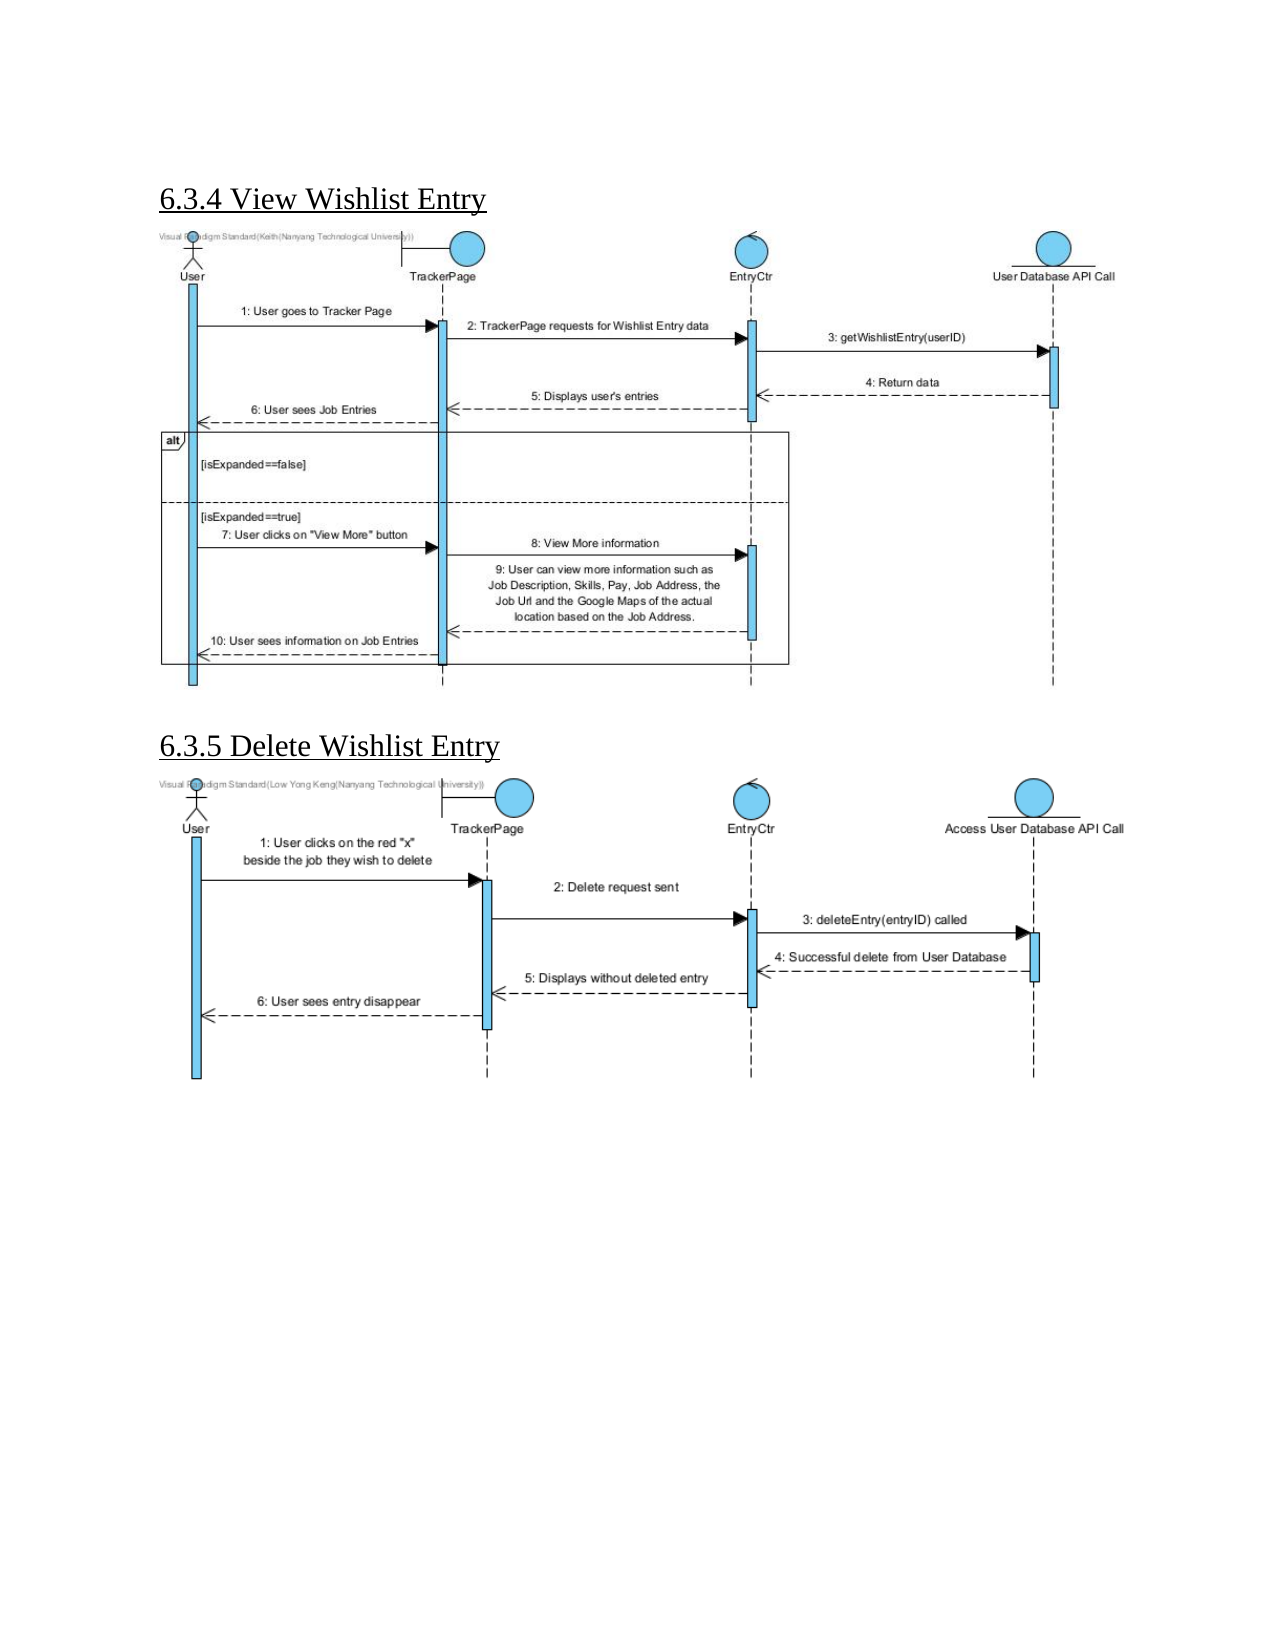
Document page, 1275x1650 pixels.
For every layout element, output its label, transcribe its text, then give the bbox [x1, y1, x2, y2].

picture [159, 777, 1135, 1084]
picture [159, 229, 1125, 690]
subtitle 6.3.4 View Wishlist Entry [159, 180, 1125, 216]
subtitle 6.3.5 Delete Wishlist Entry [159, 727, 1125, 763]
